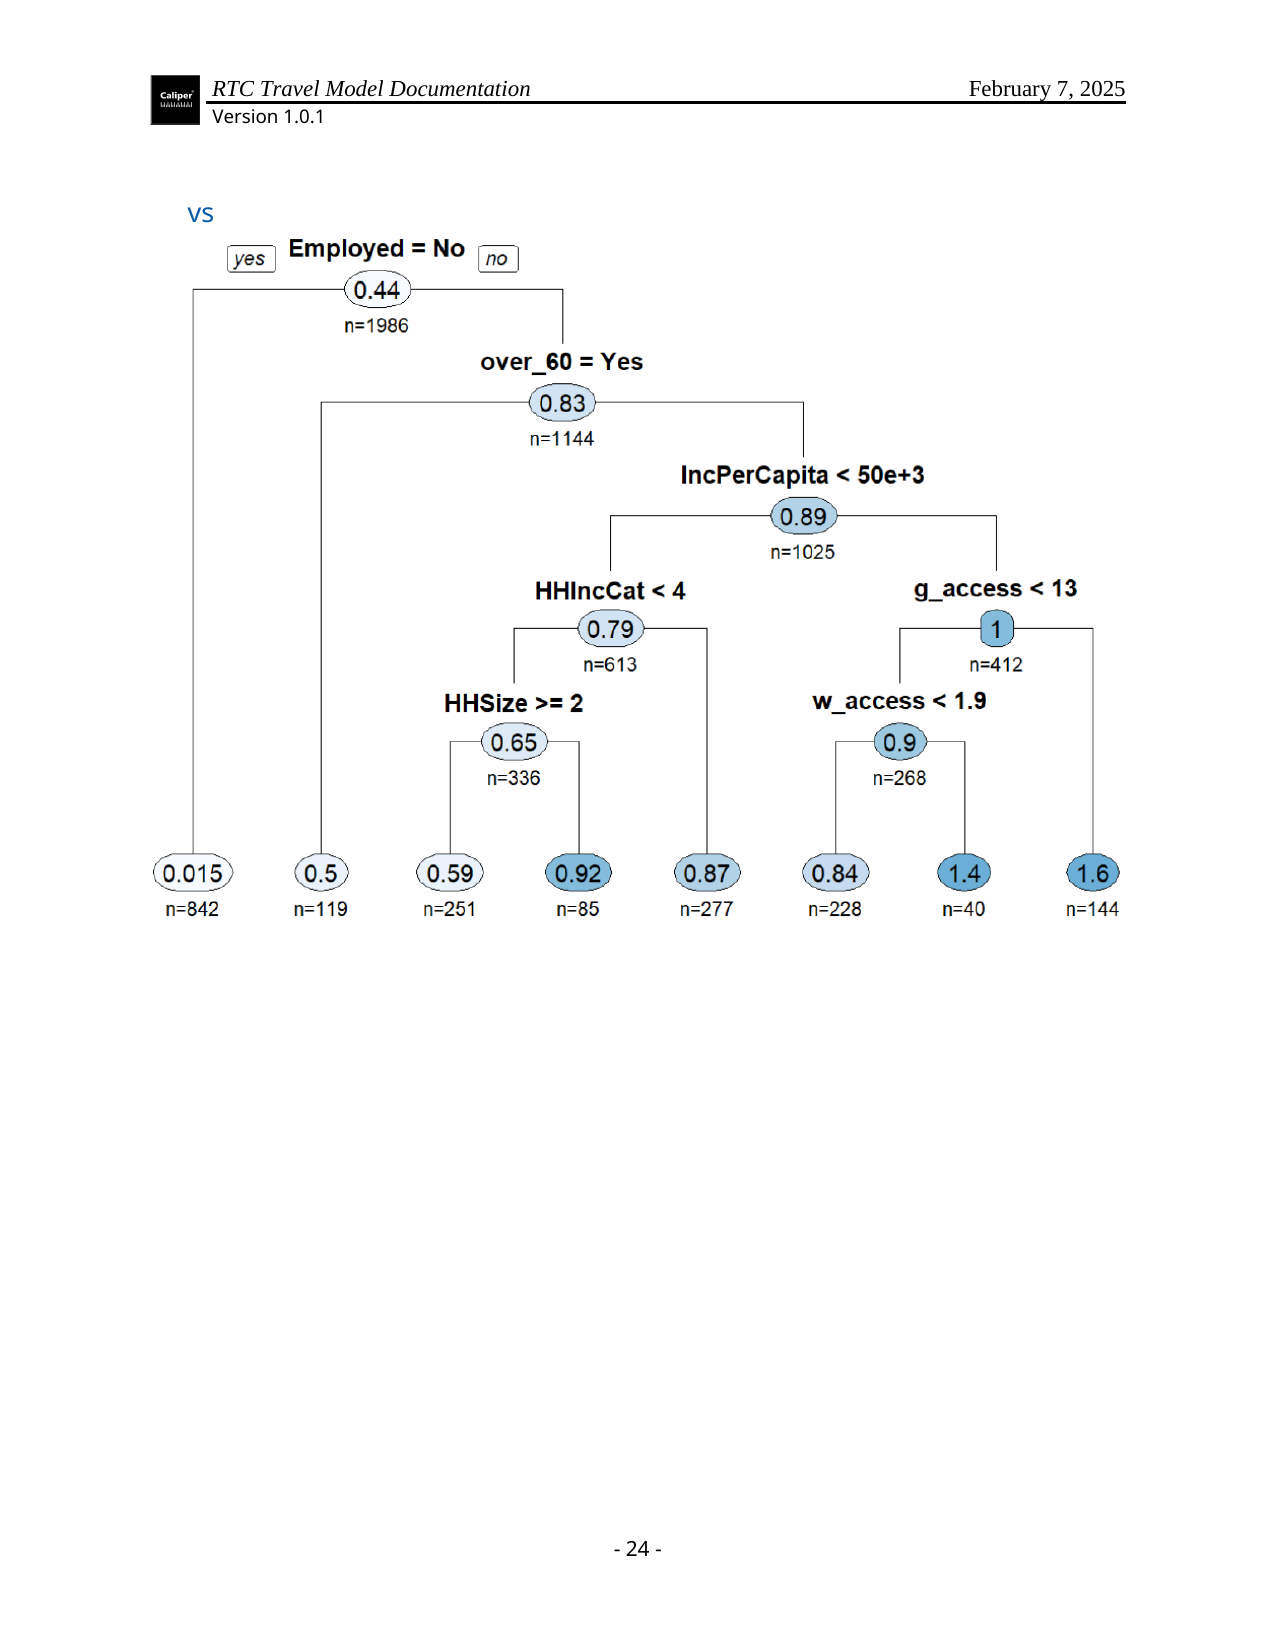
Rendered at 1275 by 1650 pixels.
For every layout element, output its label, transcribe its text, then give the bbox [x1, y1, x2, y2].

subtitle vs [187, 194, 1125, 231]
picture [150, 75, 200, 125]
picture [150, 232, 1125, 921]
